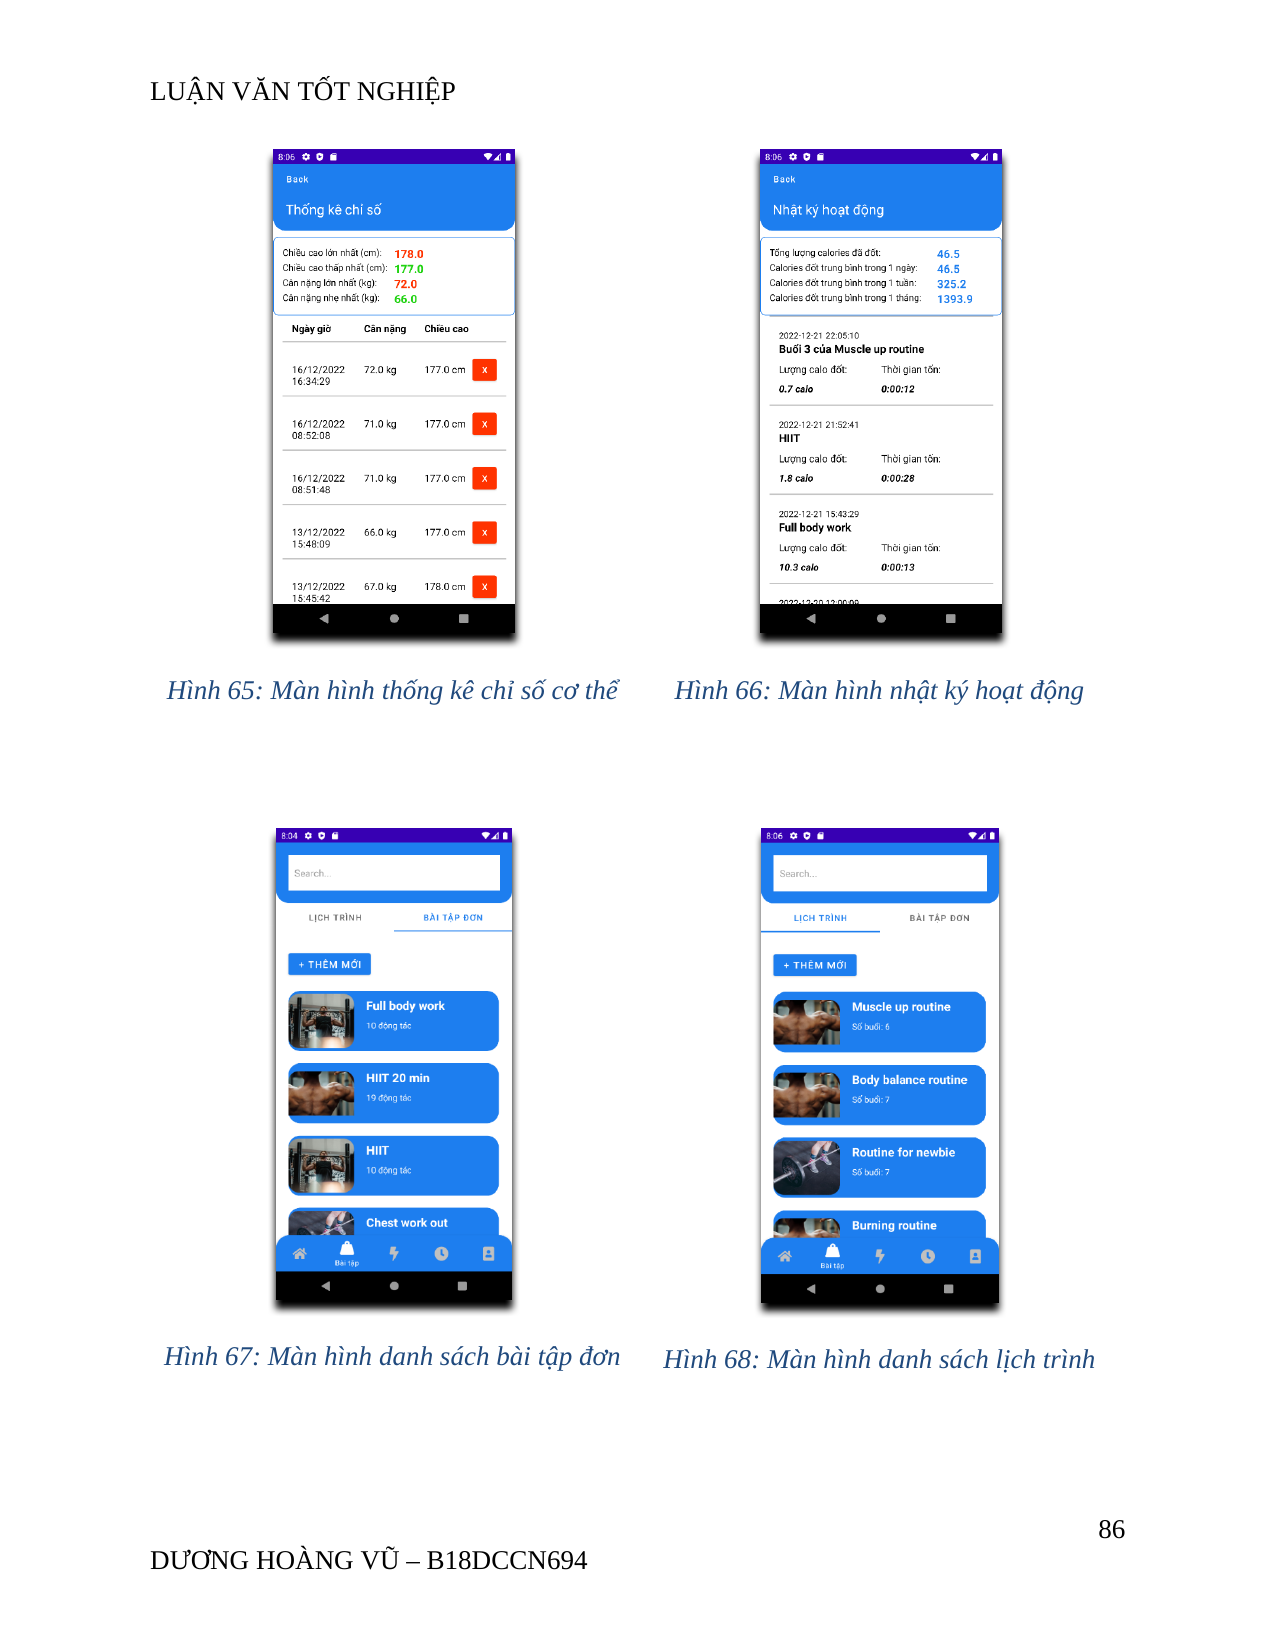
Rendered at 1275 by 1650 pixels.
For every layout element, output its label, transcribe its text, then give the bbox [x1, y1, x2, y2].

picture [273, 149, 515, 633]
table_header Hình 68: Màn hình danh sách lịch trình [637, 829, 1124, 1448]
picture [761, 828, 999, 1303]
table_header Hình 66: Màn hình nhật ký hoạt động [637, 150, 1124, 779]
picture [276, 828, 512, 1300]
table_header Hình 65: Màn hình thống kê chỉ số cơ thể [150, 150, 637, 779]
picture [760, 149, 1002, 633]
table_header Hình 67: Màn hình danh sách bài tập đơn [150, 829, 637, 1448]
